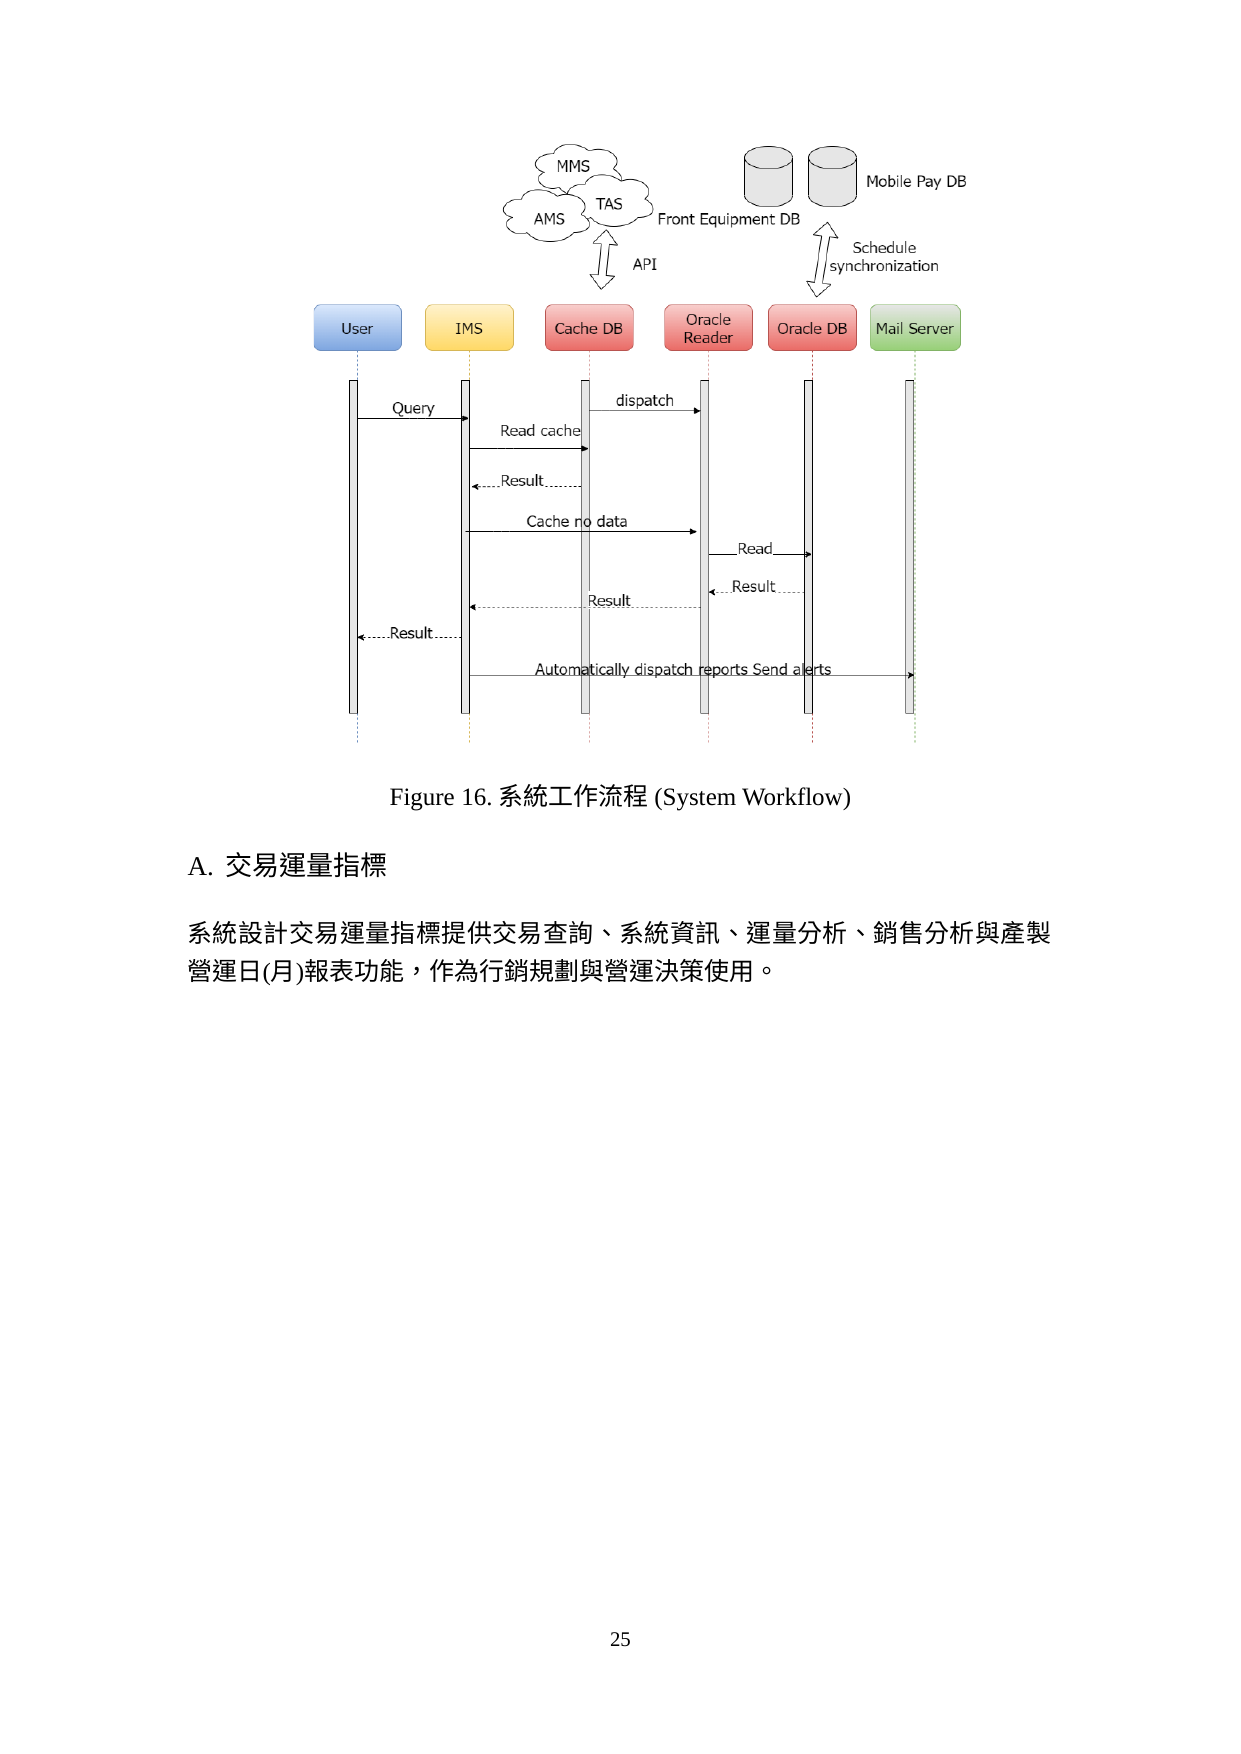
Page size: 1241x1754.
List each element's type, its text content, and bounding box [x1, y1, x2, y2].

text 系統設計交易運量指標提供交易查詢、系統資訊、運量分析、銷售分析與產製營運日(月)報表功能，作為行銷規劃與營運決策使用。 [187, 913, 1053, 988]
list 交易運量指標 [187, 826, 1053, 901]
text Figure 16. 系統工作流程 (System Workflow) [187, 776, 1053, 813]
picture [313, 138, 977, 744]
